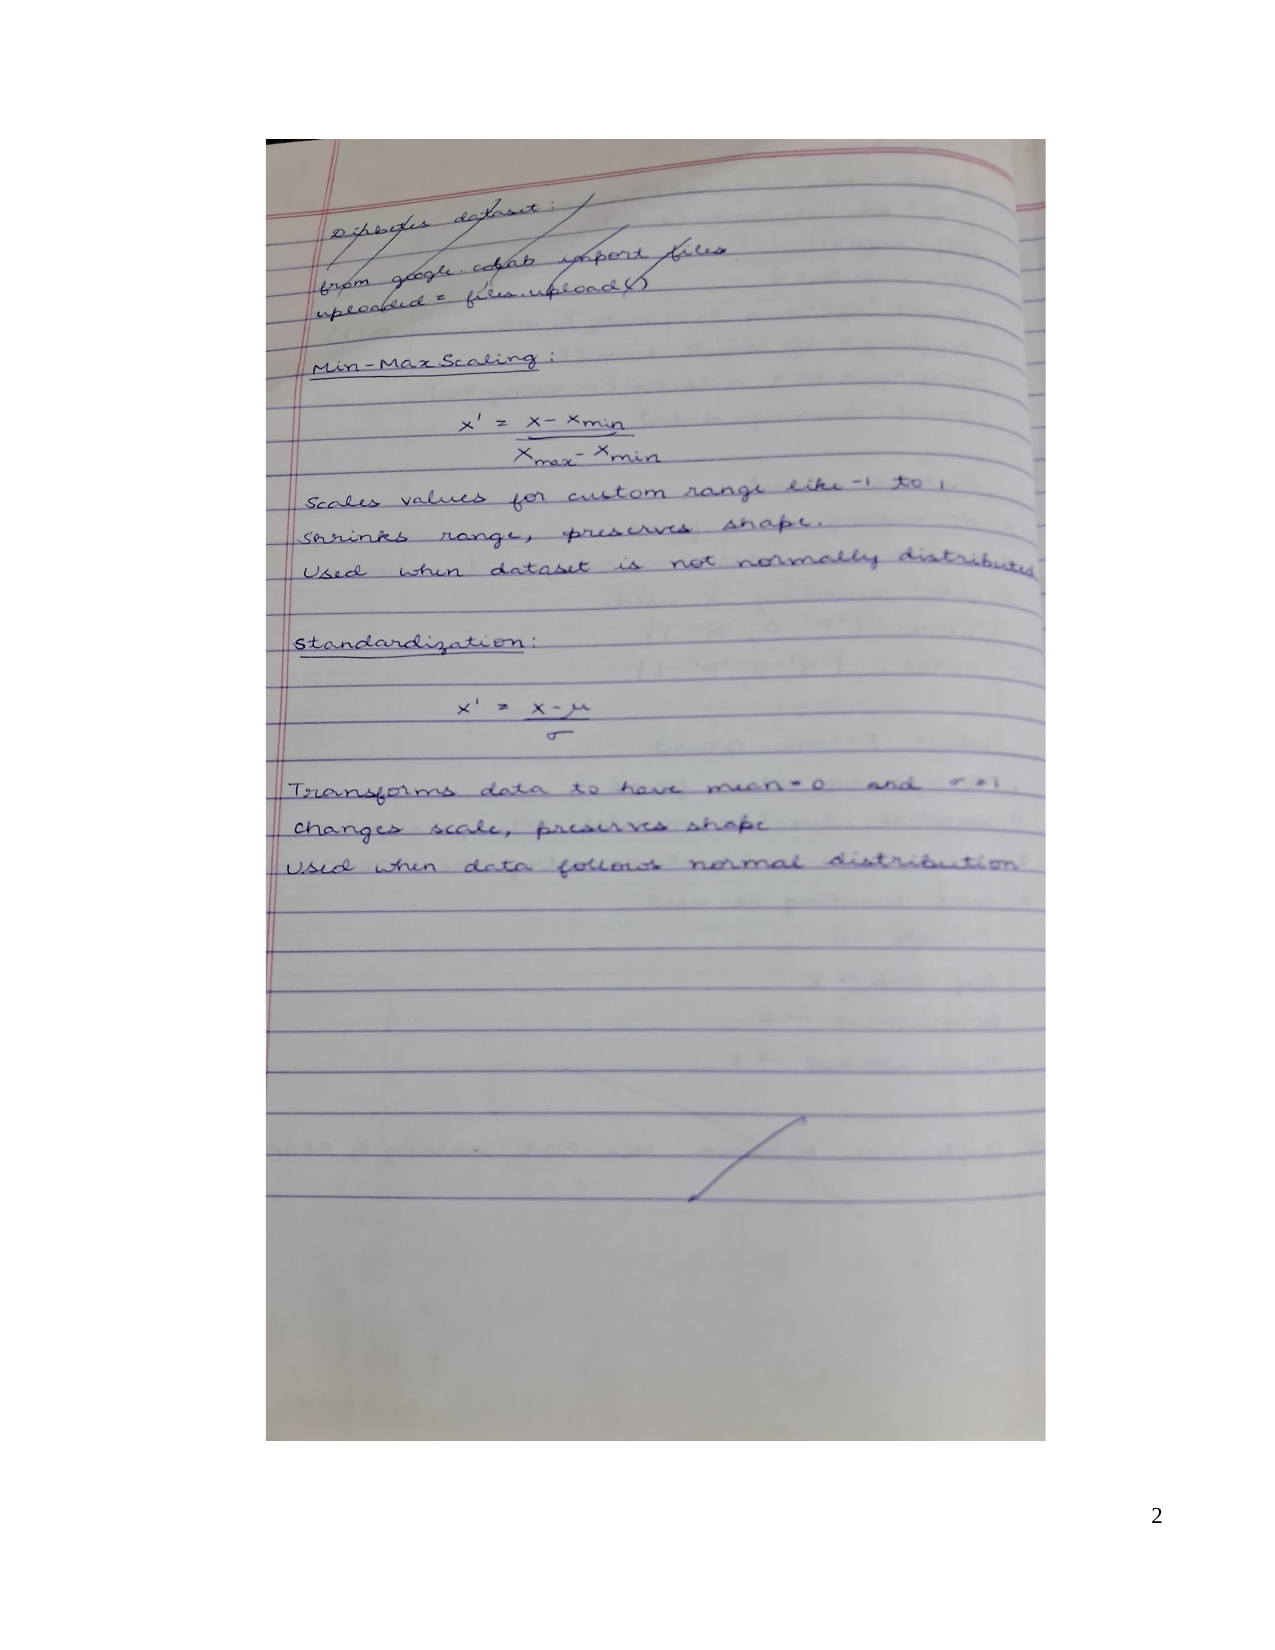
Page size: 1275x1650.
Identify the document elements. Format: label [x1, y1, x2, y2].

picture [265, 139, 1046, 1441]
